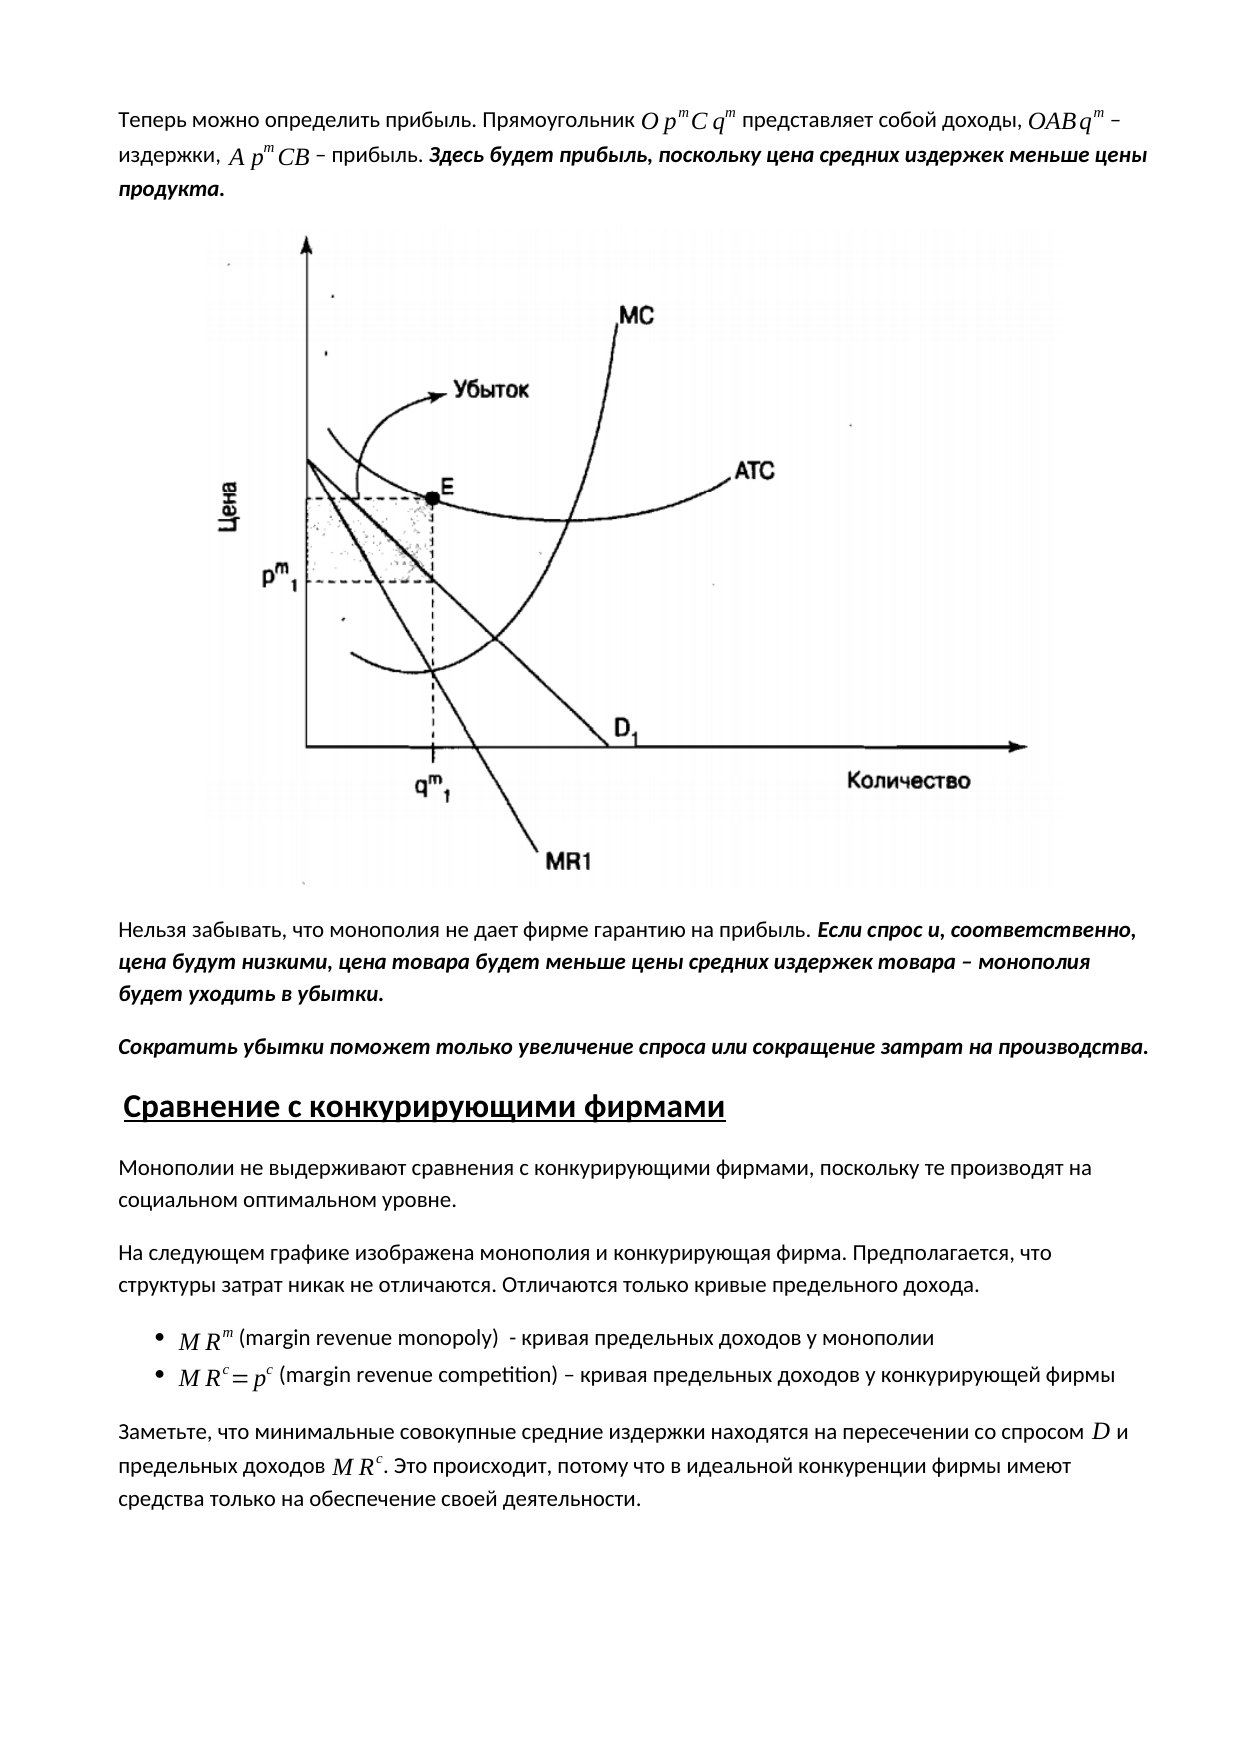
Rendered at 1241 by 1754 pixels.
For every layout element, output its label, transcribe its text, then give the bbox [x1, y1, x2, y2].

text Сравнение с конкурирующими фирмами [118, 1085, 1152, 1126]
text Нельзя забывать, что монополия не дает фирме гарантию на прибыль. Если спрос и, соответственно, цена будут низкими, цена товара будет меньше цены средних издержек товара – монополия будет уходить в убытки. [118, 915, 1152, 1007]
list (margin revenue monopoly) - кривая предельных доходов у монополии [156, 1323, 1152, 1356]
list (margin revenue competition) – кривая предельных доходов у конкурирующей фирмы [156, 1360, 1152, 1392]
picture [206, 227, 1064, 890]
text Сократить убытки поможет только увеличение спроса или сокращение затрат на производства. [118, 1032, 1152, 1060]
text Теперь можно определить прибыль. Прямоугольник представляет собой доходы, – издержки, – прибыль. Здесь будет прибыль, поскольку цена средних издержек меньше цены продукта. [118, 103, 1152, 202]
text Монополии не выдерживают сравнения с конкурирующими фирмами, поскольку те производят на социальном оптимальном уровне. [118, 1153, 1152, 1213]
text Заметьте, что минимальные совокупные средние издержки находятся на пересечении со спросом и предельных доходов . Это происходит, потому что в идеальной конкуренции фирмы имеют средства только на обеспечение своей деятельности. [118, 1417, 1152, 1513]
text На следующем графике изображена монополия и конкурирующая фирма. Предполагается, что структуры затрат никак не отличаются. Отличаются только кривые предельного дохода. [118, 1238, 1152, 1298]
